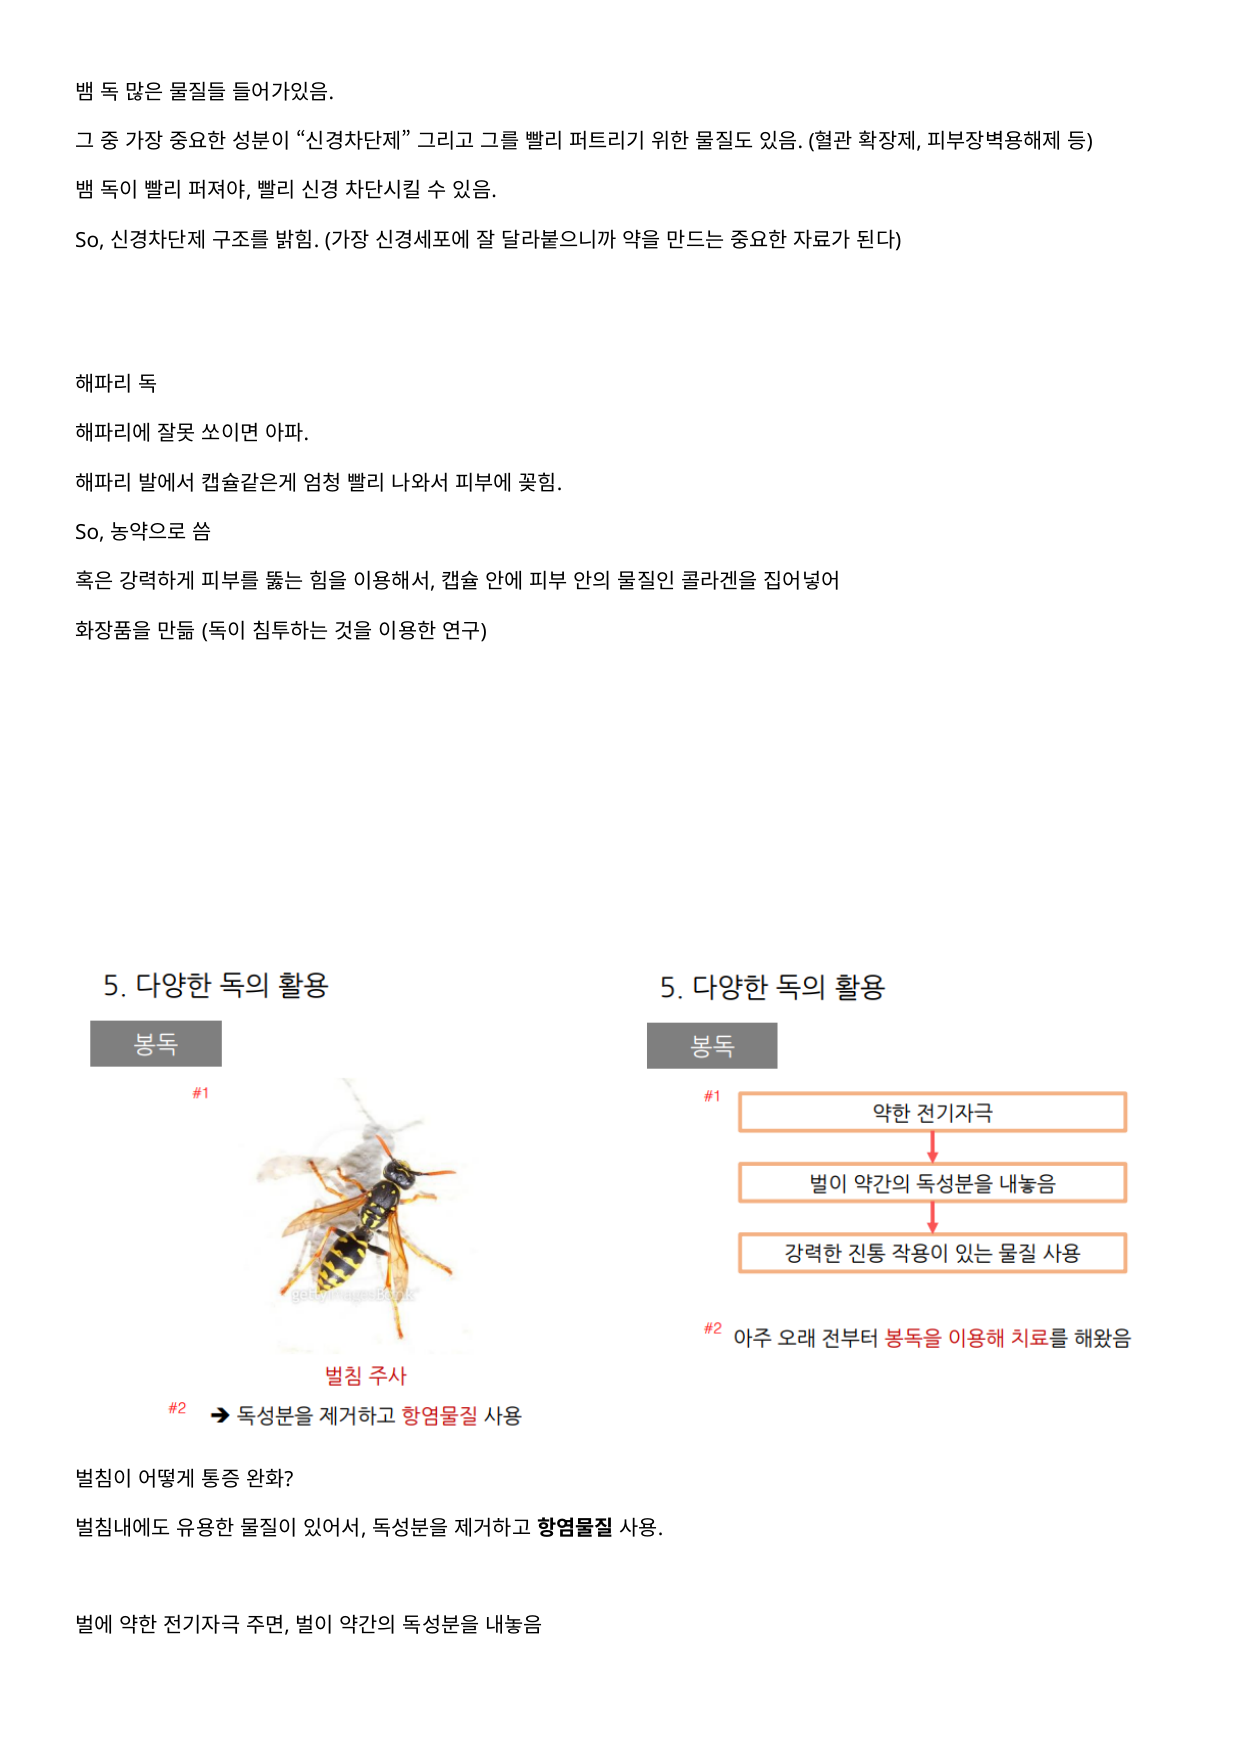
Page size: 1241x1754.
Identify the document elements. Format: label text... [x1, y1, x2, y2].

text 화장품을 만듦 (독이 침투하는 것을 이용한 연구) [75, 614, 1165, 644]
text So, 농약으로 씀 [75, 515, 1165, 545]
text So, 신경차단제 구조를 밝힘. (가장 신경세포에 잘 달라붙으니까 약을 만드는 중요한 자료가 된다) [75, 223, 1165, 253]
text 뱀 독 많은 물질들 들어가있음. [75, 75, 1165, 105]
text 그 중 가장 중요한 성분이 “신경차단제” 그리고 그를 빨리 퍼트리기 위한 물질도 있음. (혈관 확장제, 피부장벽용해제 등) [75, 124, 1165, 155]
text 벌에 약한 전기자극 주면, 벌이 약간의 독성분을 내놓음 [75, 1608, 1165, 1638]
text 혹은 강력하게 피부를 뚫는 힘을 이용해서, 캡슐 안에 피부 안의 물질인 콜라겐을 집어넣어 [75, 564, 1165, 595]
picture [75, 947, 1166, 1444]
text 벌침이 어떻게 통증 완화? [75, 1462, 1165, 1492]
text 뱀 독이 빨리 퍼져야, 빨리 신경 차단시킬 수 있음. [75, 174, 1165, 204]
text 해파리에 잘못 쏘이면 아파. [75, 416, 1165, 447]
text 해파리 발에서 캡슐같은게 엄청 빨리 나와서 피부에 꽂힘. [75, 466, 1165, 496]
text 해파리 독 [75, 367, 1165, 397]
text 벌침내에도 유용한 물질이 있어서, 독성분을 제거하고 항염물질 사용. [75, 1511, 1165, 1542]
